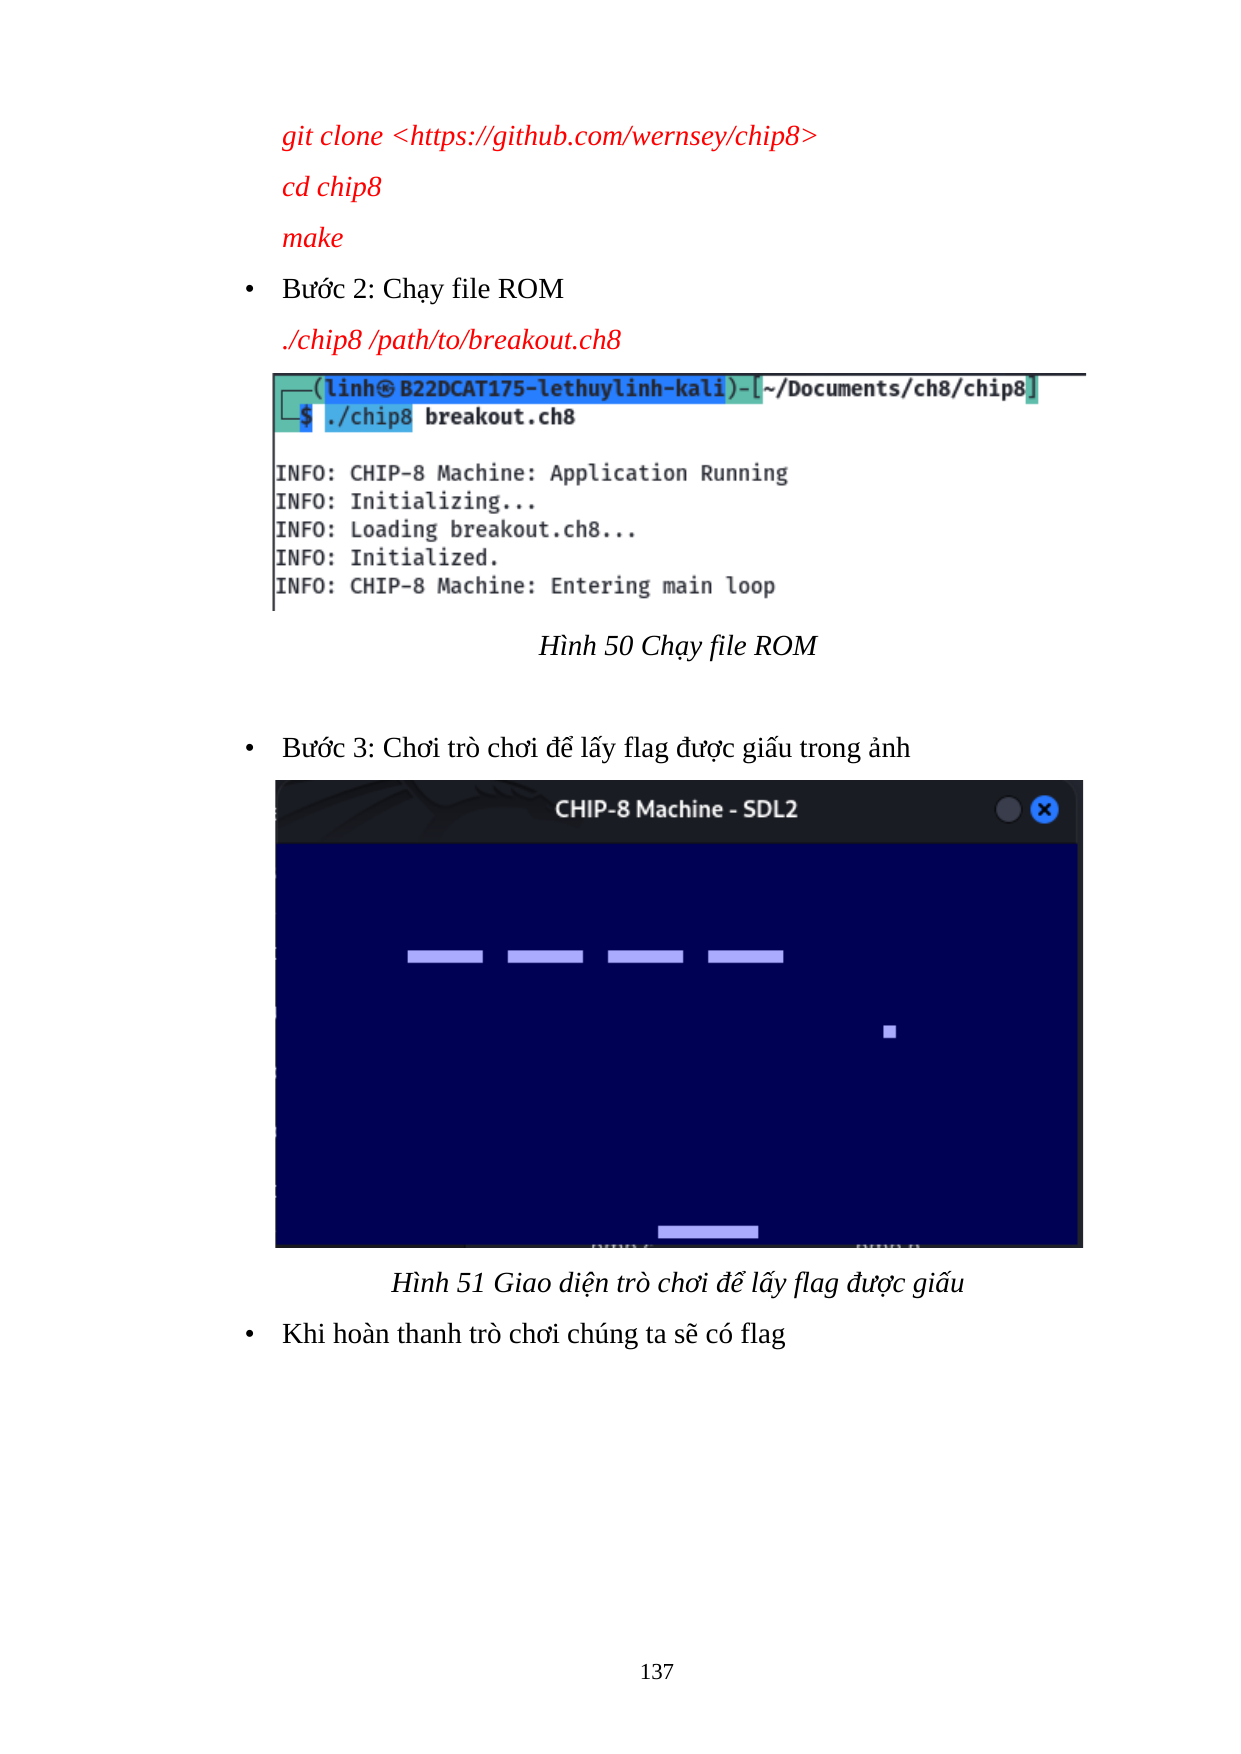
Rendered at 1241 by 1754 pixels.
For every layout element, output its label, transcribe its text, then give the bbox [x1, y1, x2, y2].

text make [282, 220, 1152, 254]
text cd chip8 [282, 169, 1152, 203]
list Bước 2: Chạy file ROM [244, 271, 1152, 305]
list Khi hoàn thanh trò chơi chúng ta sẽ có flag [244, 1316, 1152, 1349]
picture [272, 373, 1087, 611]
text Hình 50 Chạy file ROM [207, 628, 1152, 661]
text git clone <https://github.com/wernsey/chip8> [282, 118, 1152, 152]
list Bước 3: Chơi trò chơi để lấy flag được giấu trong ảnh [244, 730, 1152, 763]
text ./chip8 /path/to/breakout.ch8 [207, 322, 1152, 356]
picture [275, 780, 1084, 1248]
text Hình 51 Giao diện trò chơi để lấy flag được giấu [207, 1265, 1152, 1298]
